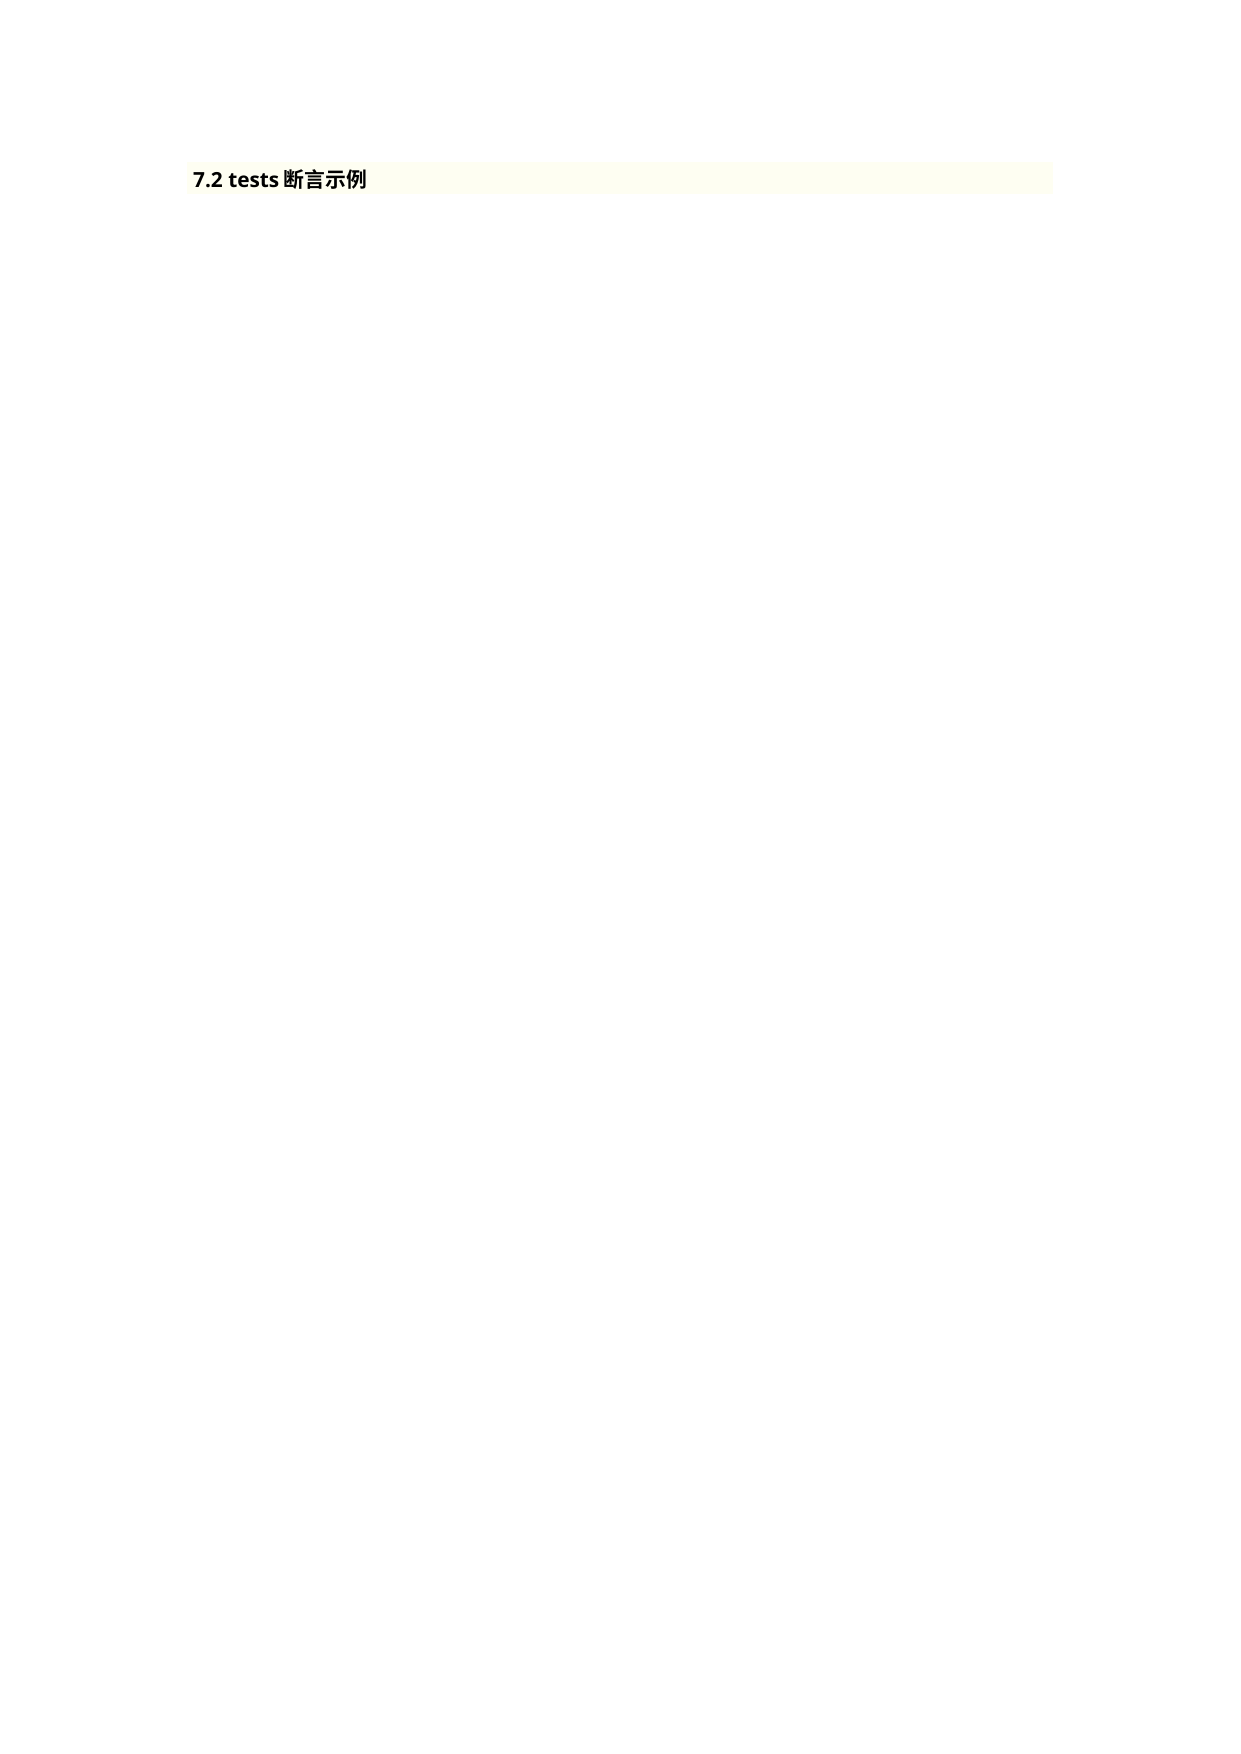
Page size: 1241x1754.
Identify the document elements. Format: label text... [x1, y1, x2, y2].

text 7.2 tests断言示例 [187, 162, 1053, 194]
